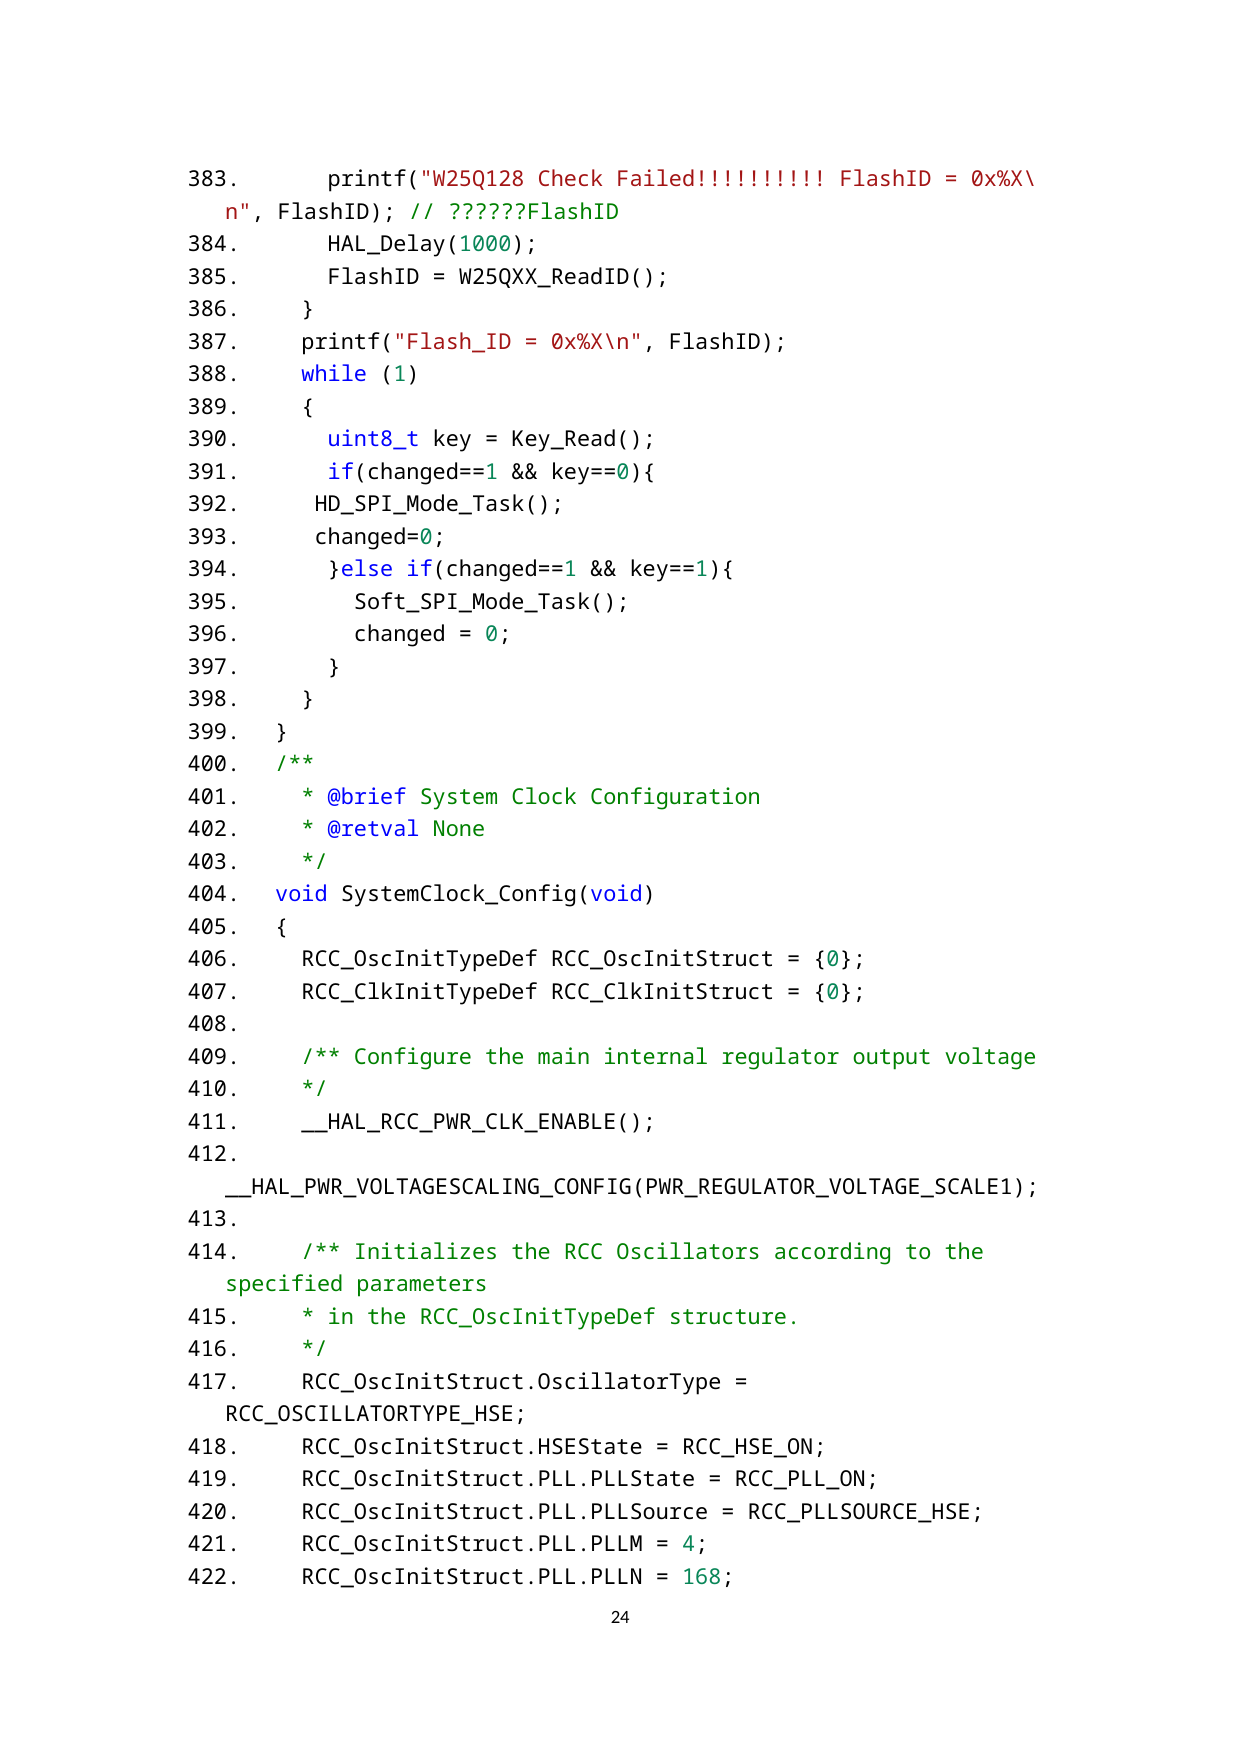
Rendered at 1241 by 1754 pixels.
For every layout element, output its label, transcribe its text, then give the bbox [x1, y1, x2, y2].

list } [187, 714, 1053, 747]
list __HAL_RCC_PWR_CLK_ENABLE(); [187, 1104, 1053, 1137]
list /** Configure the main internal regulator output voltage [187, 1039, 1053, 1072]
list while (1) [187, 357, 1053, 389]
list * @brief System Clock Configuration [187, 779, 1053, 812]
list printf("W25Q128 Check Failed!!!!!!!!!! FlashID = 0x%X\n", FlashID); // ??????FlashID [187, 162, 1053, 227]
list if(changed==1 && key==0){ [187, 454, 1053, 487]
list { [187, 389, 1053, 422]
list void SystemClock_Config(void) [187, 877, 1053, 909]
list RCC_OscInitStruct.OscillatorType = RCC_OSCILLATORTYPE_HSE; [187, 1364, 1053, 1429]
list /** [187, 747, 1053, 779]
list RCC_OscInitStruct.HSEState = RCC_HSE_ON; [187, 1429, 1053, 1462]
list /** Initializes the RCC Oscillators according to the specified parameters [187, 1234, 1053, 1299]
list } [187, 682, 1053, 714]
list */ [187, 1332, 1053, 1364]
list Soft_SPI_Mode_Task(); [187, 584, 1053, 617]
list } [187, 649, 1053, 682]
list __HAL_PWR_VOLTAGESCALING_CONFIG(PWR_REGULATOR_VOLTAGE_SCALE1); [187, 1137, 1053, 1202]
list HAL_Delay(1000); [187, 227, 1053, 259]
list RCC_OscInitStruct.PLL.PLLM = 4; [187, 1527, 1053, 1559]
list */ [187, 1072, 1053, 1104]
list RCC_OscInitStruct.PLL.PLLN = 168; [187, 1559, 1053, 1592]
list printf("Flash_ID = 0x%X\n", FlashID); [187, 324, 1053, 357]
list { [187, 909, 1053, 942]
list changed=0; [187, 519, 1053, 552]
list */ [187, 844, 1053, 877]
list RCC_OscInitTypeDef RCC_OscInitStruct = {0}; [187, 942, 1053, 974]
list FlashID = W25QXX_ReadID(); [187, 259, 1053, 292]
list changed = 0; [187, 617, 1053, 649]
list } [187, 292, 1053, 324]
list HD_SPI_Mode_Task(); [187, 487, 1053, 519]
list * @retval None [187, 812, 1053, 844]
list RCC_OscInitStruct.PLL.PLLSource = RCC_PLLSOURCE_HSE; [187, 1494, 1053, 1527]
list RCC_OscInitStruct.PLL.PLLState = RCC_PLL_ON; [187, 1462, 1053, 1494]
list * in the RCC_OscInitTypeDef structure. [187, 1299, 1053, 1332]
list RCC_ClkInitTypeDef RCC_ClkInitStruct = {0}; [187, 974, 1053, 1007]
list uint8_t key = Key_Read(); [187, 422, 1053, 454]
list }else if(changed==1 && key==1){ [187, 552, 1053, 584]
